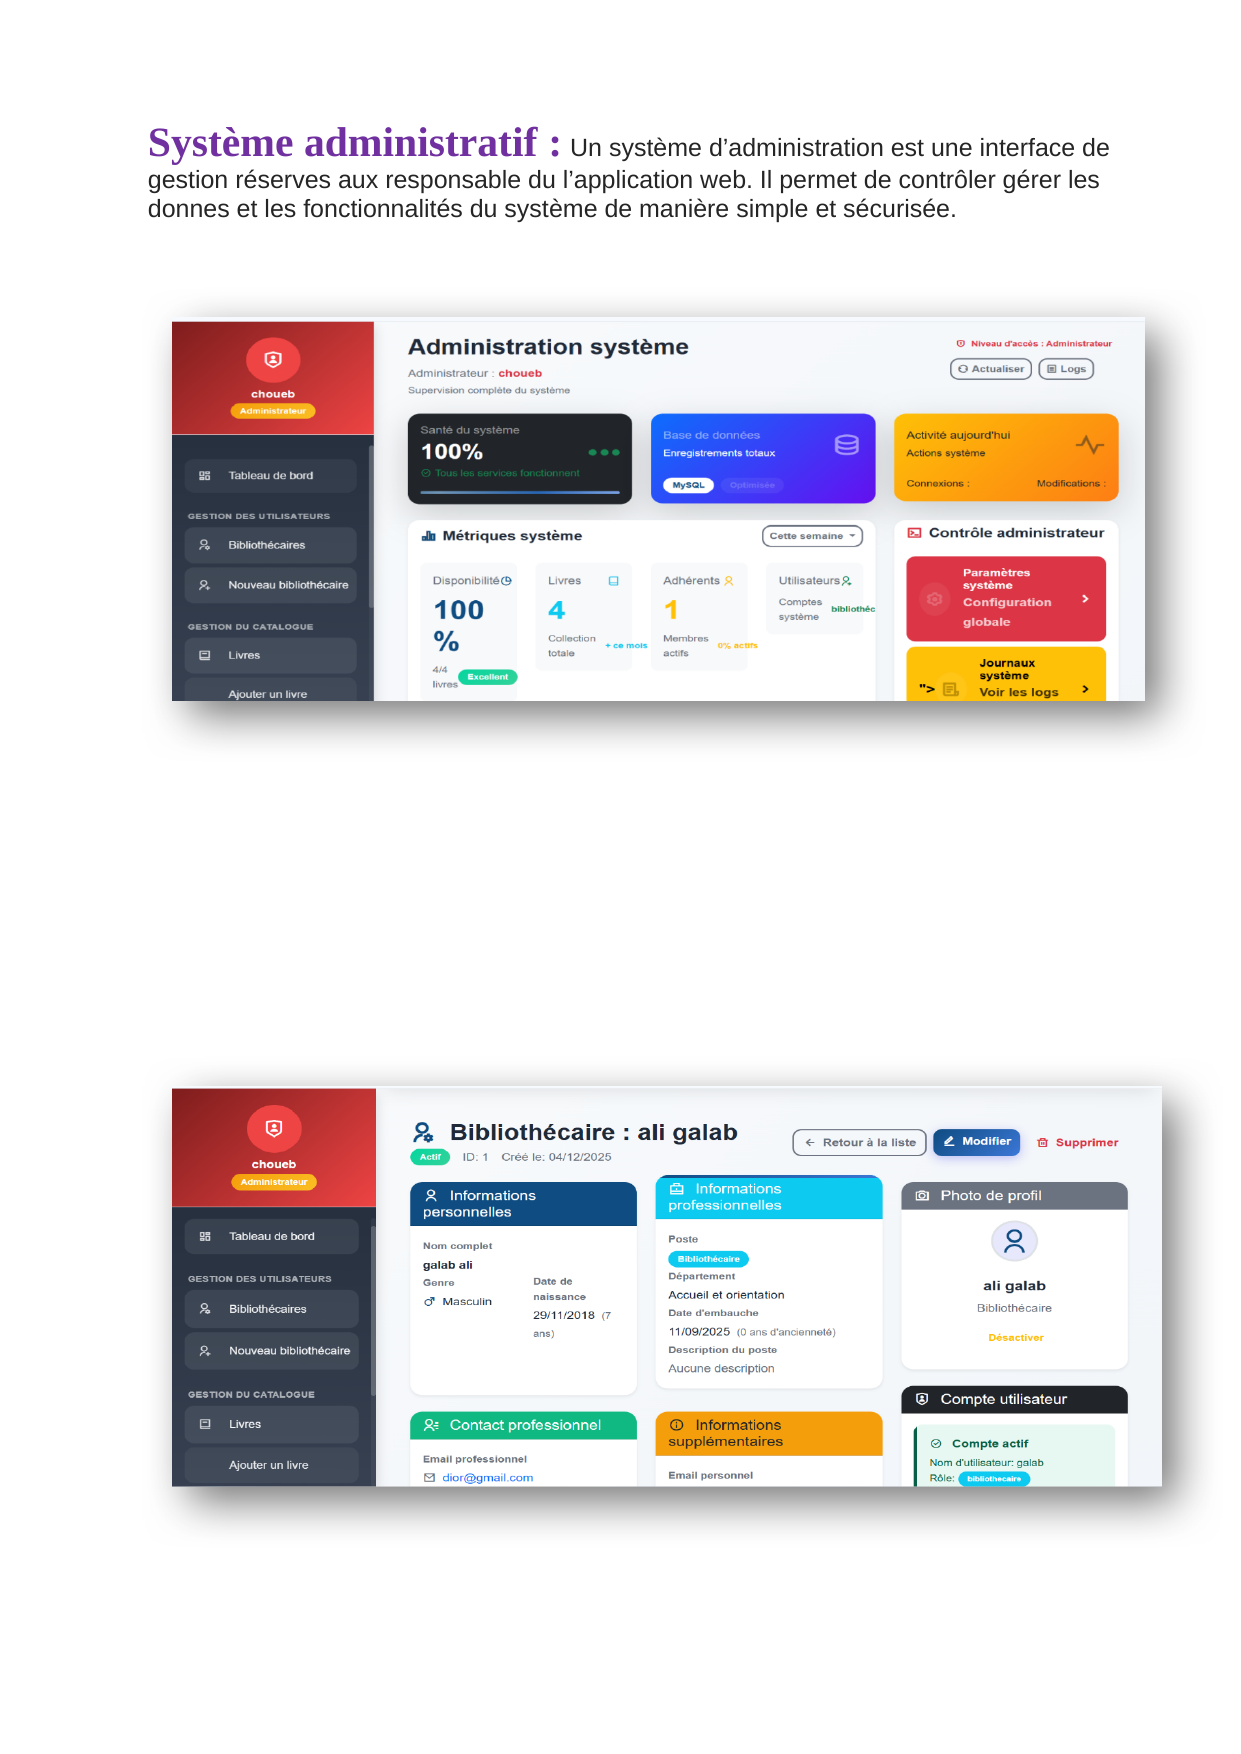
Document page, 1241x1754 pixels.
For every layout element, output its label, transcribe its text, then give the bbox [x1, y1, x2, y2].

text Système administratif : Un système d’administration est une interface de gestion réserves aux responsable du l’application web. Il permet de contrôler gérer les donnes et les fonctionnalités du système de manière simple et sécurisée. [148, 117, 1137, 223]
picture [172, 317, 1145, 701]
picture [172, 1086, 1162, 1487]
